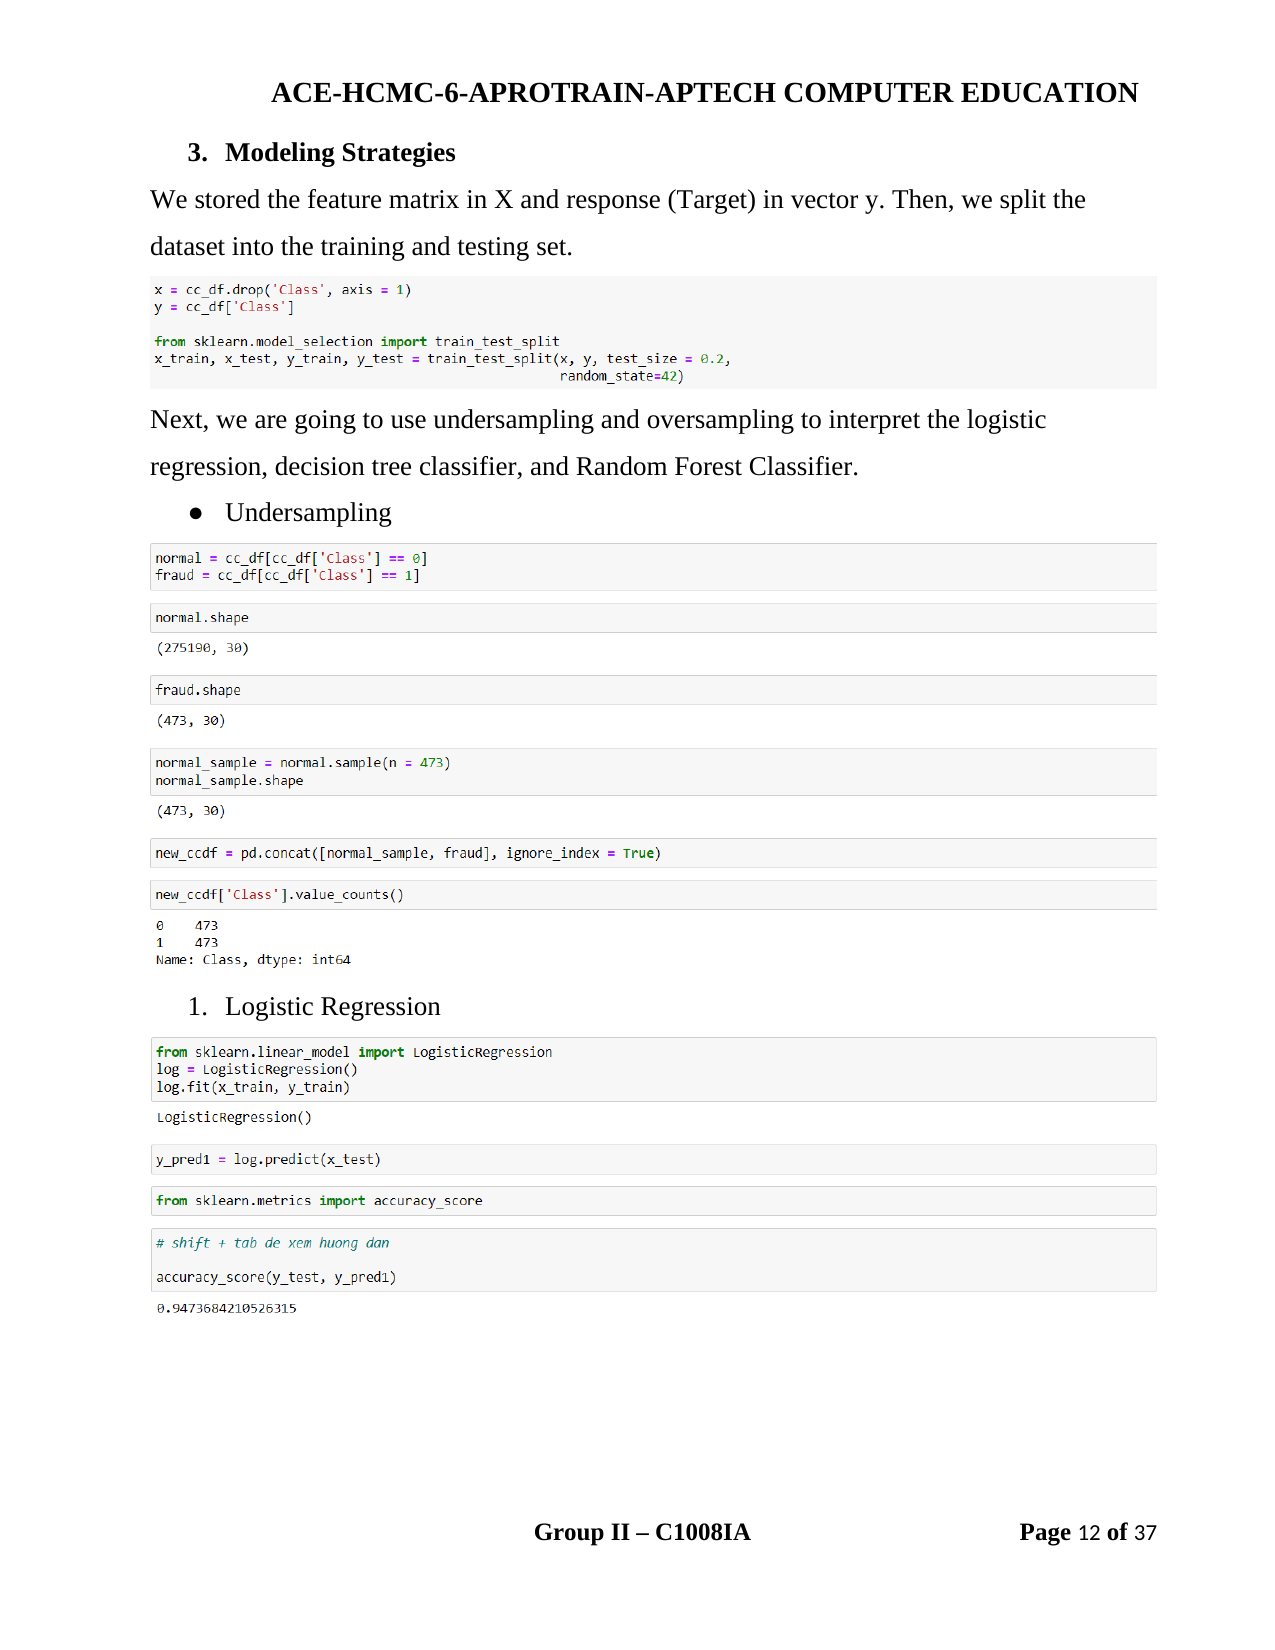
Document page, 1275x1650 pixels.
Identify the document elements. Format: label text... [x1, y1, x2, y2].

text Next, we are going to use undersampling and oversampling to interpret the logistic regression, decision tree classifier, and Random Forest Classifier. [150, 403, 1157, 481]
picture [150, 276, 1157, 389]
list Logistic Regression [187, 990, 1157, 1021]
subtitle Modeling Strategies [187, 137, 1157, 168]
list Undersampling [187, 496, 1157, 527]
picture [150, 1037, 1157, 1317]
picture [150, 543, 1157, 977]
text We stored the feature matrix in X and response (Target) in vector y. Then, we split the dataset into the training and testing set. [150, 183, 1157, 261]
